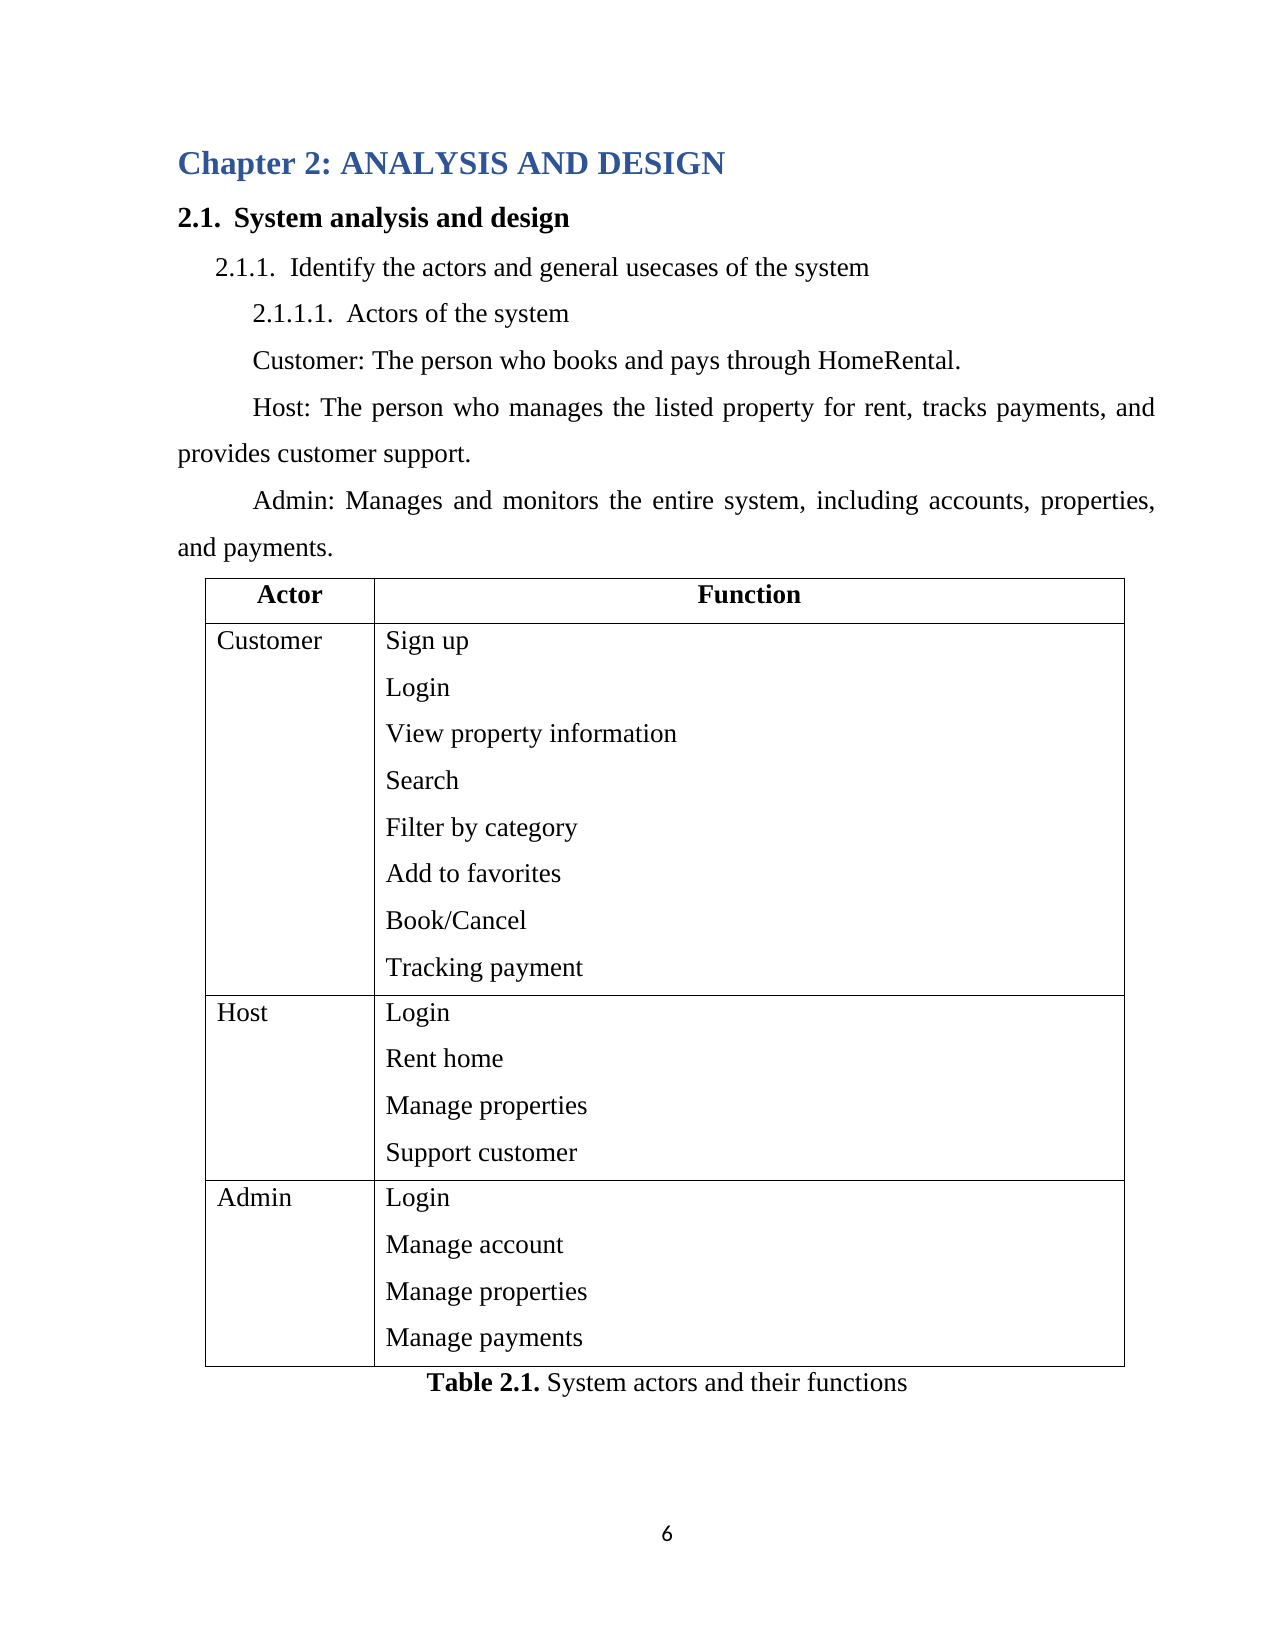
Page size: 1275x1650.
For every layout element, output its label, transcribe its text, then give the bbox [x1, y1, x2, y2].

table_cell Sign up Login View property information Search Filter by category Add to favorites Book/Cancel Tracking payment [375, 624, 1124, 995]
list Identify the actors and general usecases of the system [215, 251, 1157, 282]
table_cell Admin [206, 1181, 374, 1366]
text Customer: The person who books and pays through HomeRental. [177, 344, 1157, 375]
table_cell Login Manage account Manage properties Manage payments [375, 1181, 1124, 1366]
table_cell Host [206, 996, 374, 1180]
list System analysis and design [177, 201, 1157, 234]
text Admin: Manages and monitors the entire system, including accounts, properties, and payments. [177, 484, 1157, 562]
list Actors of the system [252, 298, 1157, 329]
table_header Function [375, 579, 1124, 623]
text Table 2.1. System actors and their functions [177, 1367, 1157, 1398]
table_header Actor [206, 579, 374, 623]
text Host: The person who manages the listed property for rent, tracks payments, and provides customer support. [177, 391, 1157, 469]
subtitle Chapter 2: ANALYSIS AND DESIGN [177, 143, 1157, 181]
table_cell Login Rent home Manage properties Support customer [375, 996, 1124, 1180]
table_cell Customer [206, 624, 374, 995]
